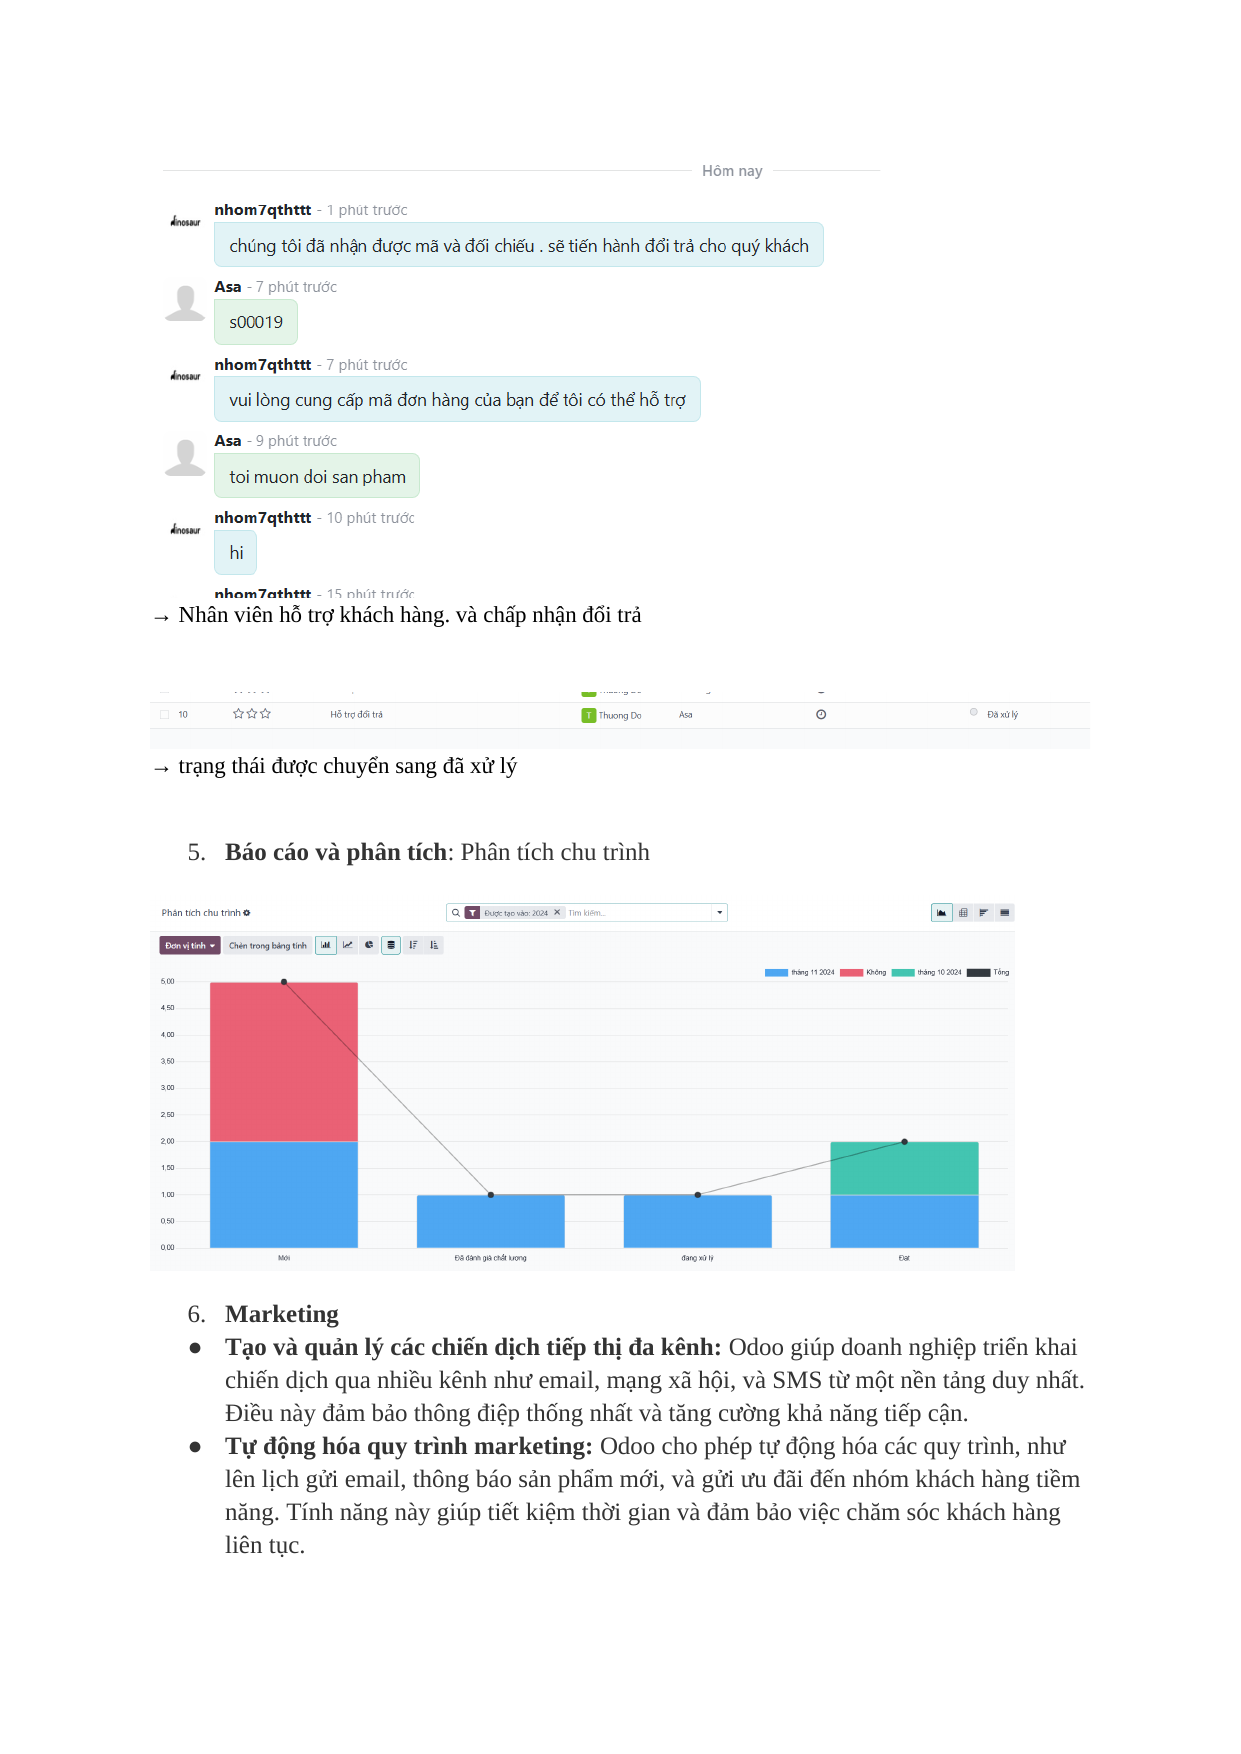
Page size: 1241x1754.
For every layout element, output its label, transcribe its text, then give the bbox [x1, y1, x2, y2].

picture [150, 895, 1015, 1271]
list Báo cáo và phân tích: Phân tích chu trình [187, 837, 1090, 866]
list Marketing [187, 1299, 1090, 1328]
text → Nhân viên hỗ trợ khách hàng. và chấp nhận đổi trả [150, 601, 1090, 628]
picture [150, 150, 881, 598]
text → trạng thái được chuyển sang đã xử lý [150, 752, 1090, 778]
list Tự động hóa quy trình marketing: Odoo cho phép tự động hóa các quy trình, như lên lịch gửi email, thông báo sản phẩm mới, và gửi ưu đãi đến nhóm khách hàng tiềm năng. Tính năng này giúp tiết kiệm thời gian và đảm bảo việc chăm sóc khách hàng liên tục. [187, 1431, 1090, 1559]
picture [150, 692, 1091, 749]
list Tạo và quản lý các chiến dịch tiếp thị đa kênh: Odoo giúp doanh nghiệp triển khai chiến dịch qua nhiều kênh như email, mạng xã hội, và SMS từ một nền tảng duy nhất. Điều này đảm bảo thông điệp thống nhất và tăng cường khả năng tiếp cận. [187, 1332, 1090, 1427]
